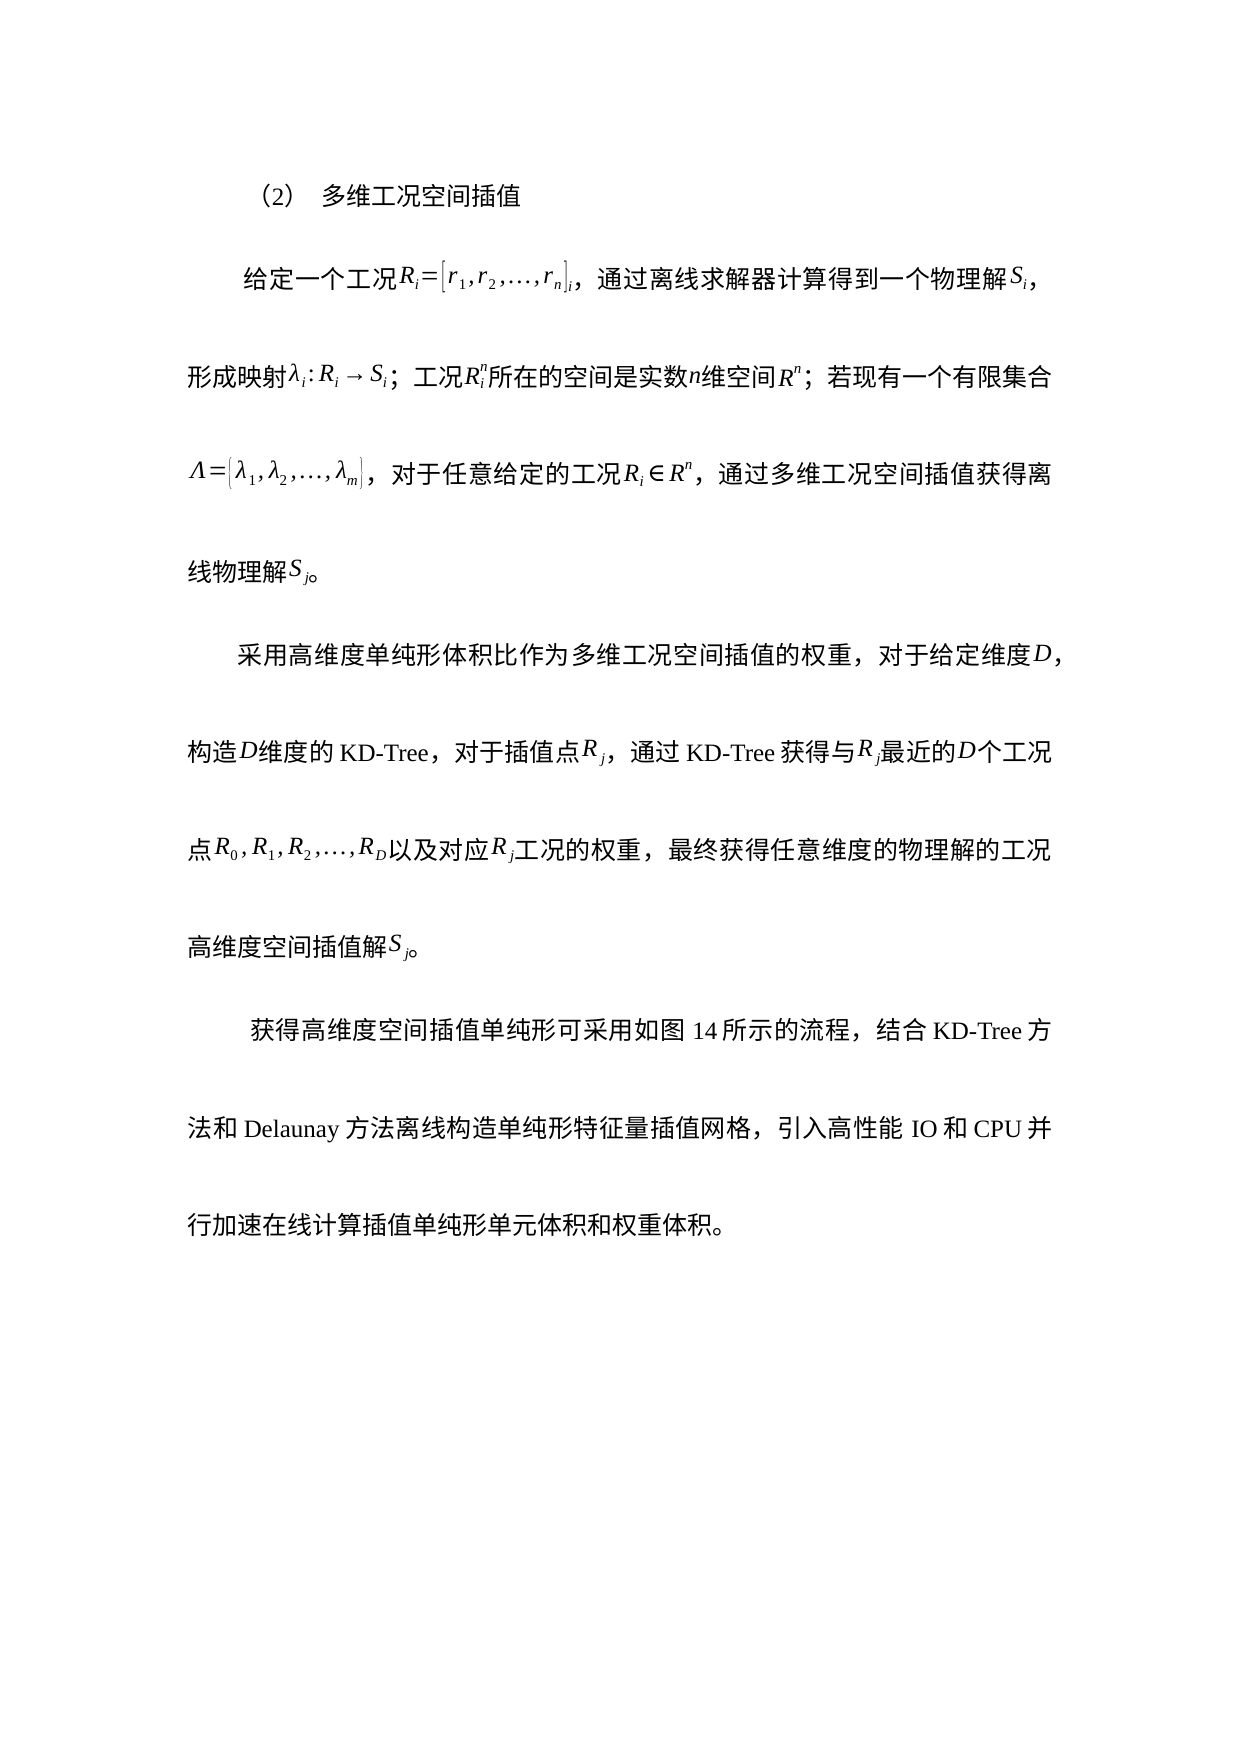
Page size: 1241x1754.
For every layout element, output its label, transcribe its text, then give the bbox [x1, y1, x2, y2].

list 多维工况空间插值 [247, 162, 1053, 227]
text 给定一个工况，通过离线求解器计算得到一个物理解，形成映射；工况所在的空间是实数维空间；若现有一个有限集合，对于任意给定的工况，通过多维工况空间插值获得离线物理解。 [187, 245, 1053, 603]
text 获得高维度空间插值单纯形可采用如图 7所示的流程，结合KD-Tree方法和Delaunay方法离线构造单纯形特征量插值网格，引入高性能IO和CPU并行加速在线计算插值单纯形单元体积和权重体积。 [187, 996, 1053, 1256]
text 采用高维度单纯形体积比作为多维工况空间插值的权重，对于给定维度，构造维度的KD-Tree，对于插值点，通过KD-Tree获得与最近的个工况点以及对应工况的权重，最终获得任意维度的物理解的工况高维度空间插值解。 [187, 621, 1053, 978]
